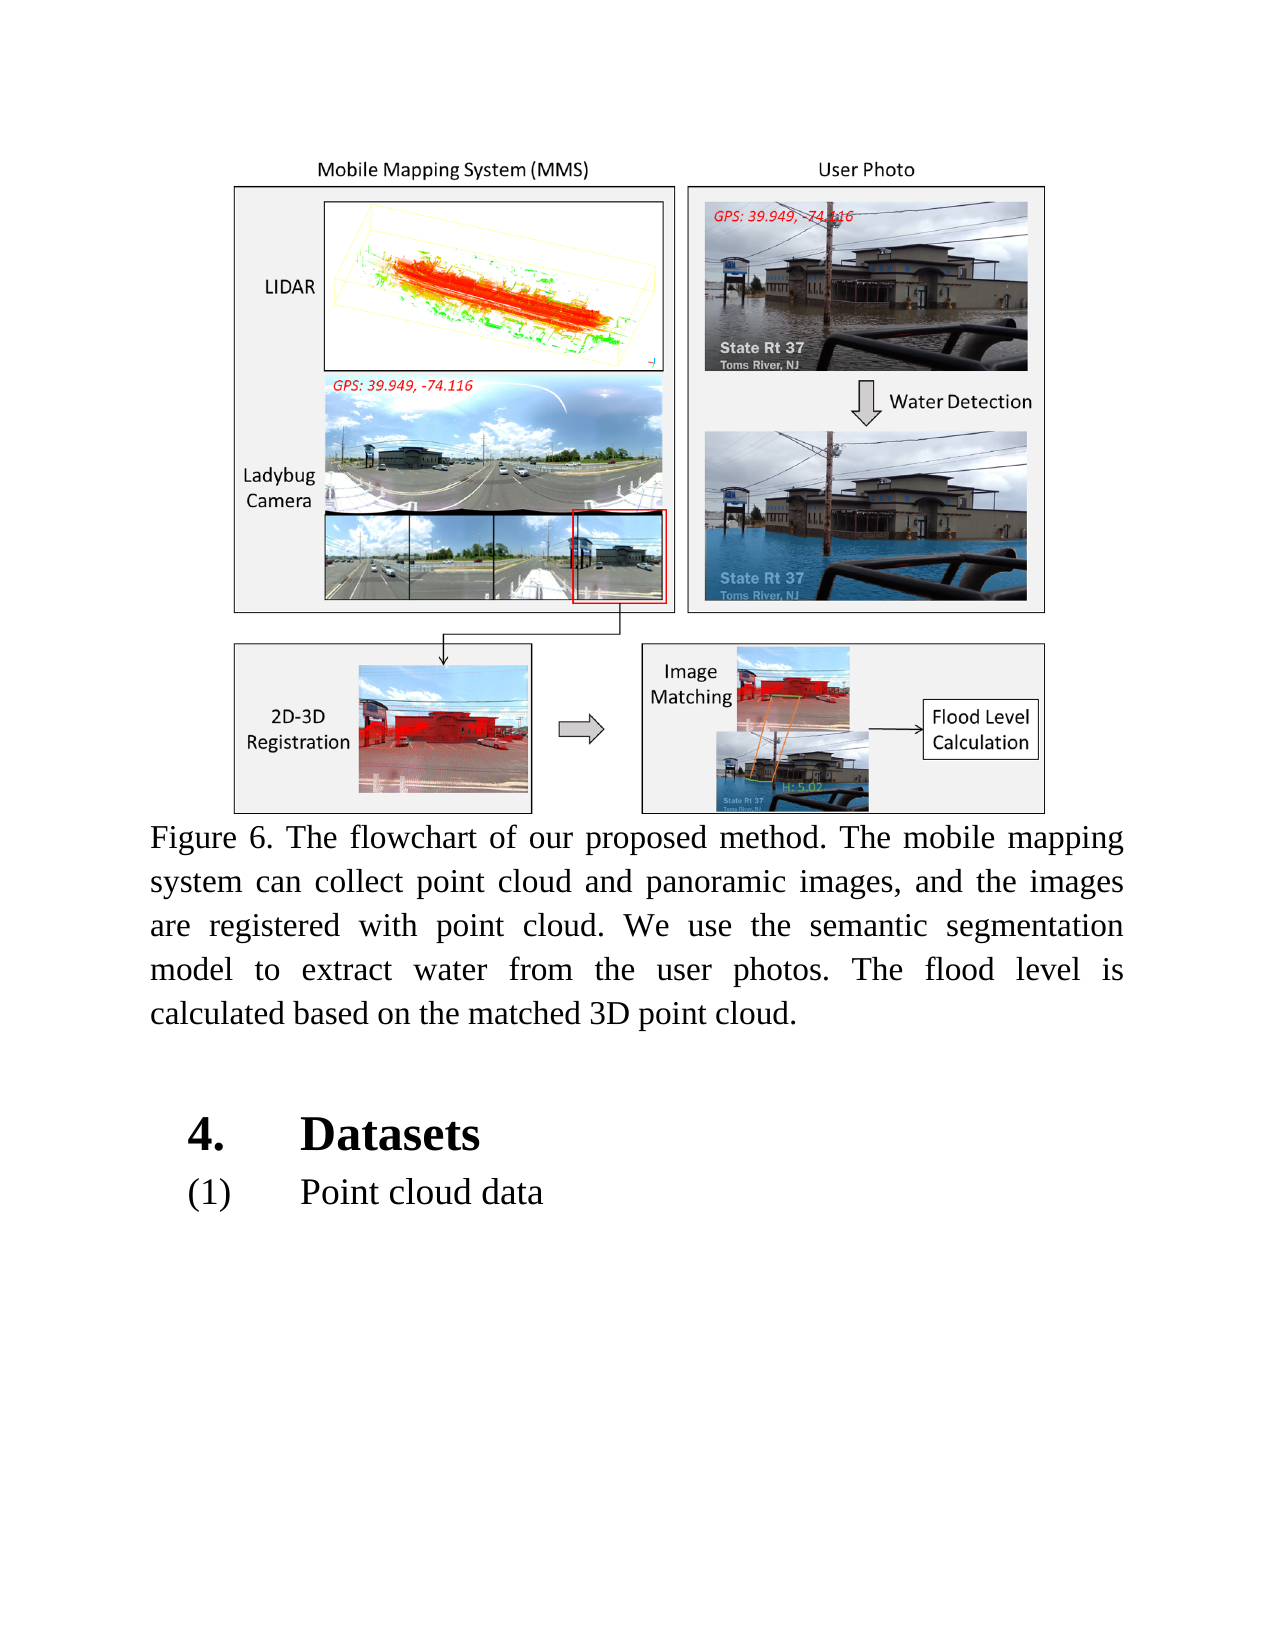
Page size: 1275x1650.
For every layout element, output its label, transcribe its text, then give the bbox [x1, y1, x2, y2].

list Datasets [187, 1103, 1125, 1161]
list Point cloud data [187, 1169, 1125, 1213]
text Figure 6. The flowchart of our proposed method. The mobile mapping system can collect point cloud and panoramic images, and the images are registered with point cloud. We use the semantic segmentation model to extract water from the user photos. The flood level is calculated based on the matched 3D point cloud. [150, 817, 1125, 1032]
picture [229, 150, 1046, 814]
